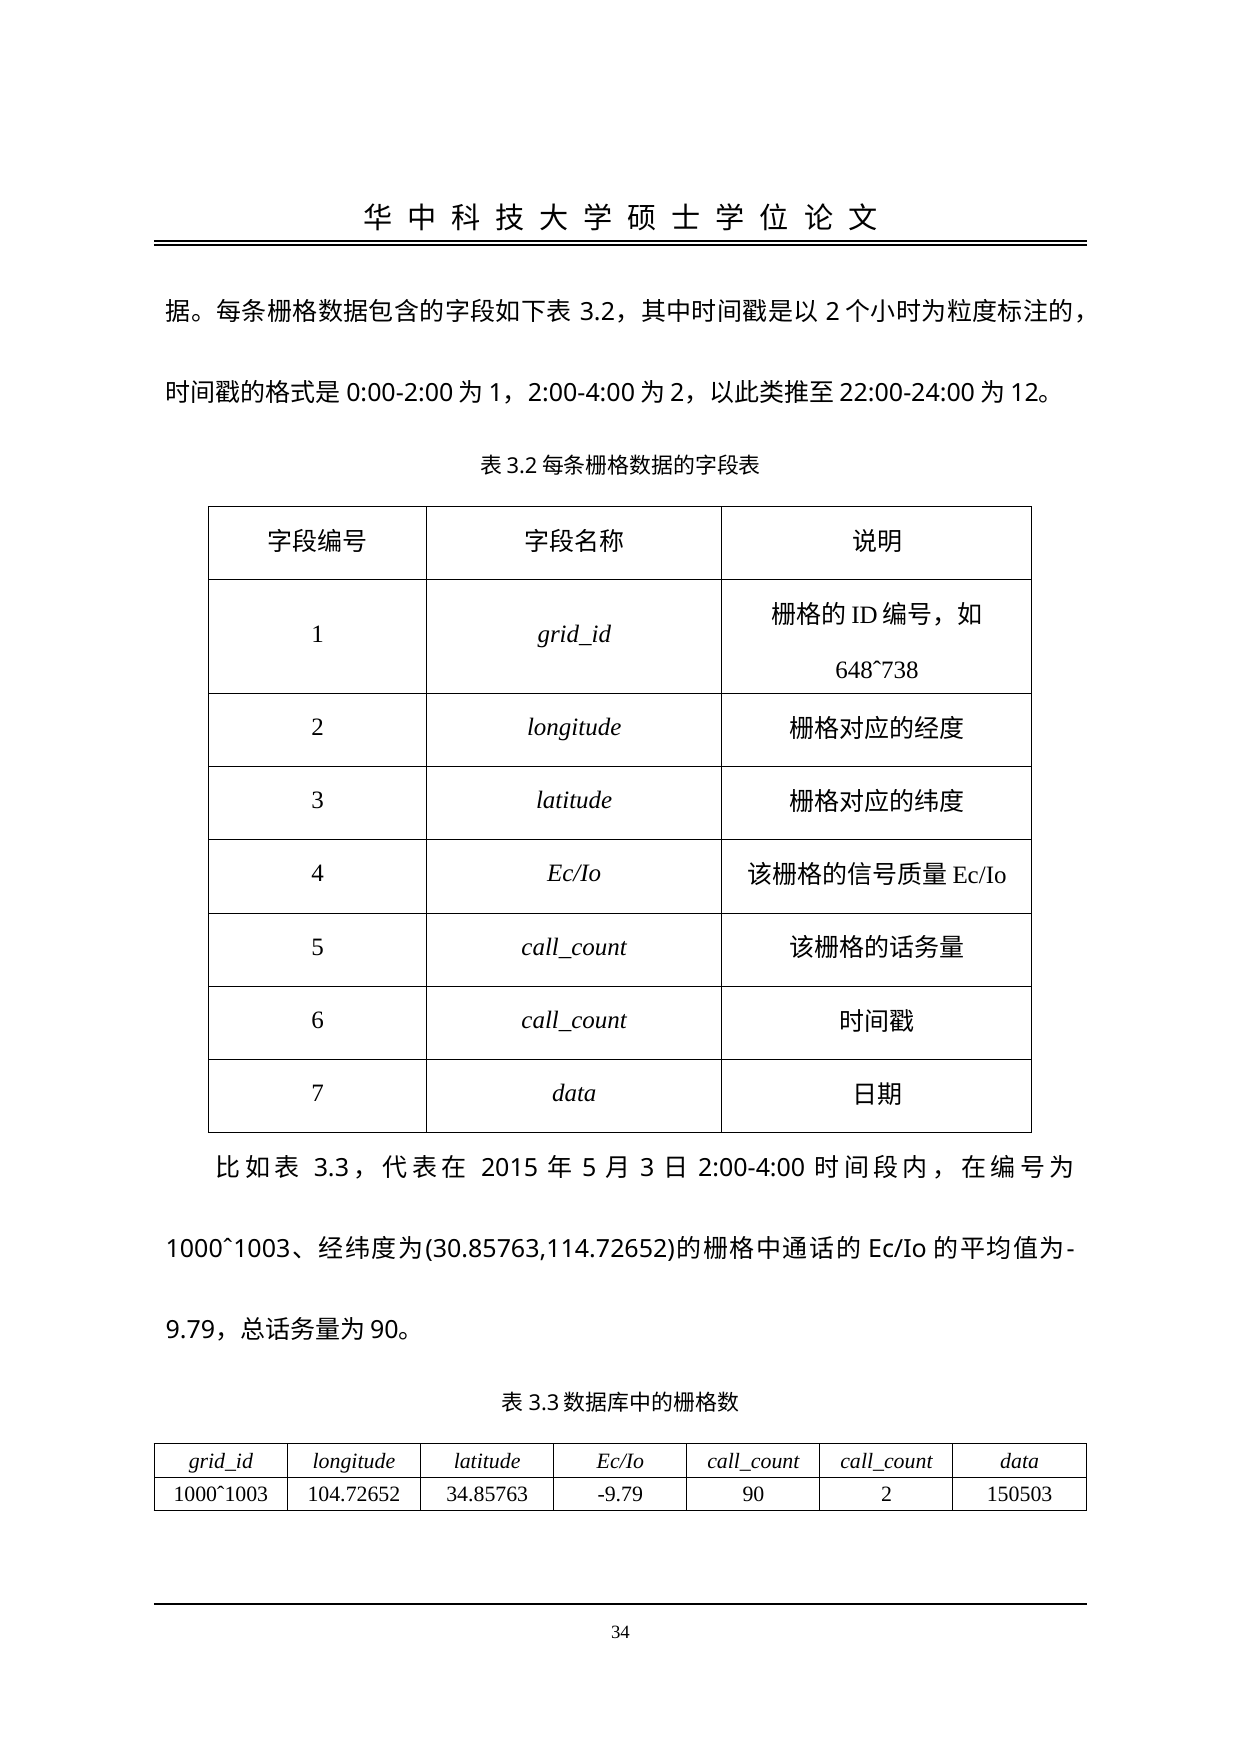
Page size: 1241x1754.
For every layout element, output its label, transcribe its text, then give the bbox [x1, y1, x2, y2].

text 表 3.2每条栅格数据的字段表 [165, 448, 1075, 480]
table_cell 该栅格的话务量 [722, 914, 1031, 986]
table_cell 7 [209, 1060, 426, 1132]
table_cell 2 [820, 1478, 952, 1510]
table_cell 该栅格的信号质量Ec/Io [722, 840, 1031, 912]
table_header Ec/Io [554, 1444, 686, 1477]
table_header 字段名称 [427, 507, 721, 579]
table_header 字段编号 [209, 507, 426, 579]
table_cell longitude [427, 694, 721, 766]
table_header data [953, 1444, 1086, 1477]
table_header grid_id [155, 1444, 287, 1477]
table_cell 3 [209, 767, 426, 839]
table_cell 104.72652 [288, 1478, 420, 1510]
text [165, 277, 1075, 423]
table_cell 栅格对应的经度 [722, 694, 1031, 766]
table_cell 90 [687, 1478, 819, 1510]
table_cell 栅格的ID编号，如648ˆ738 [722, 580, 1031, 693]
table_cell 6 [209, 987, 426, 1059]
table_header call_count [687, 1444, 819, 1477]
table_header 说明 [722, 507, 1031, 579]
table_cell Ec/Io [427, 840, 721, 912]
table_cell 150503 [953, 1478, 1086, 1510]
table_cell latitude [427, 767, 721, 839]
table_cell call_count [427, 914, 721, 986]
text 表 3.3数据库中的栅格数 [165, 1385, 1075, 1417]
table_cell 1 [209, 580, 426, 693]
table_cell 34.85763 [421, 1478, 553, 1510]
table_cell 栅格对应的纬度 [722, 767, 1031, 839]
table_cell -9.79 [554, 1478, 686, 1510]
table_cell call_count [427, 987, 721, 1059]
table_cell 日期 [722, 1060, 1031, 1132]
table_header longitude [288, 1444, 420, 1477]
table_header call_count [820, 1444, 952, 1477]
table_cell 2 [209, 694, 426, 766]
table_cell 1000ˆ1003 [155, 1478, 287, 1510]
table_cell data [427, 1060, 721, 1132]
text 比如表 3.3，代表在 2015年5月3日2:00-4:00时间段内，在编号为 1000ˆ1003、经纬度为(30.85763,114.72652)的栅格中通话的Ec/Io的平均值为-9.79，总话务量为90。 [165, 1133, 1075, 1360]
table_cell 时间戳 [722, 987, 1031, 1059]
table_cell 4 [209, 840, 426, 912]
table_cell 5 [209, 914, 426, 986]
table_cell grid_id [427, 580, 721, 693]
table_header latitude [421, 1444, 553, 1477]
